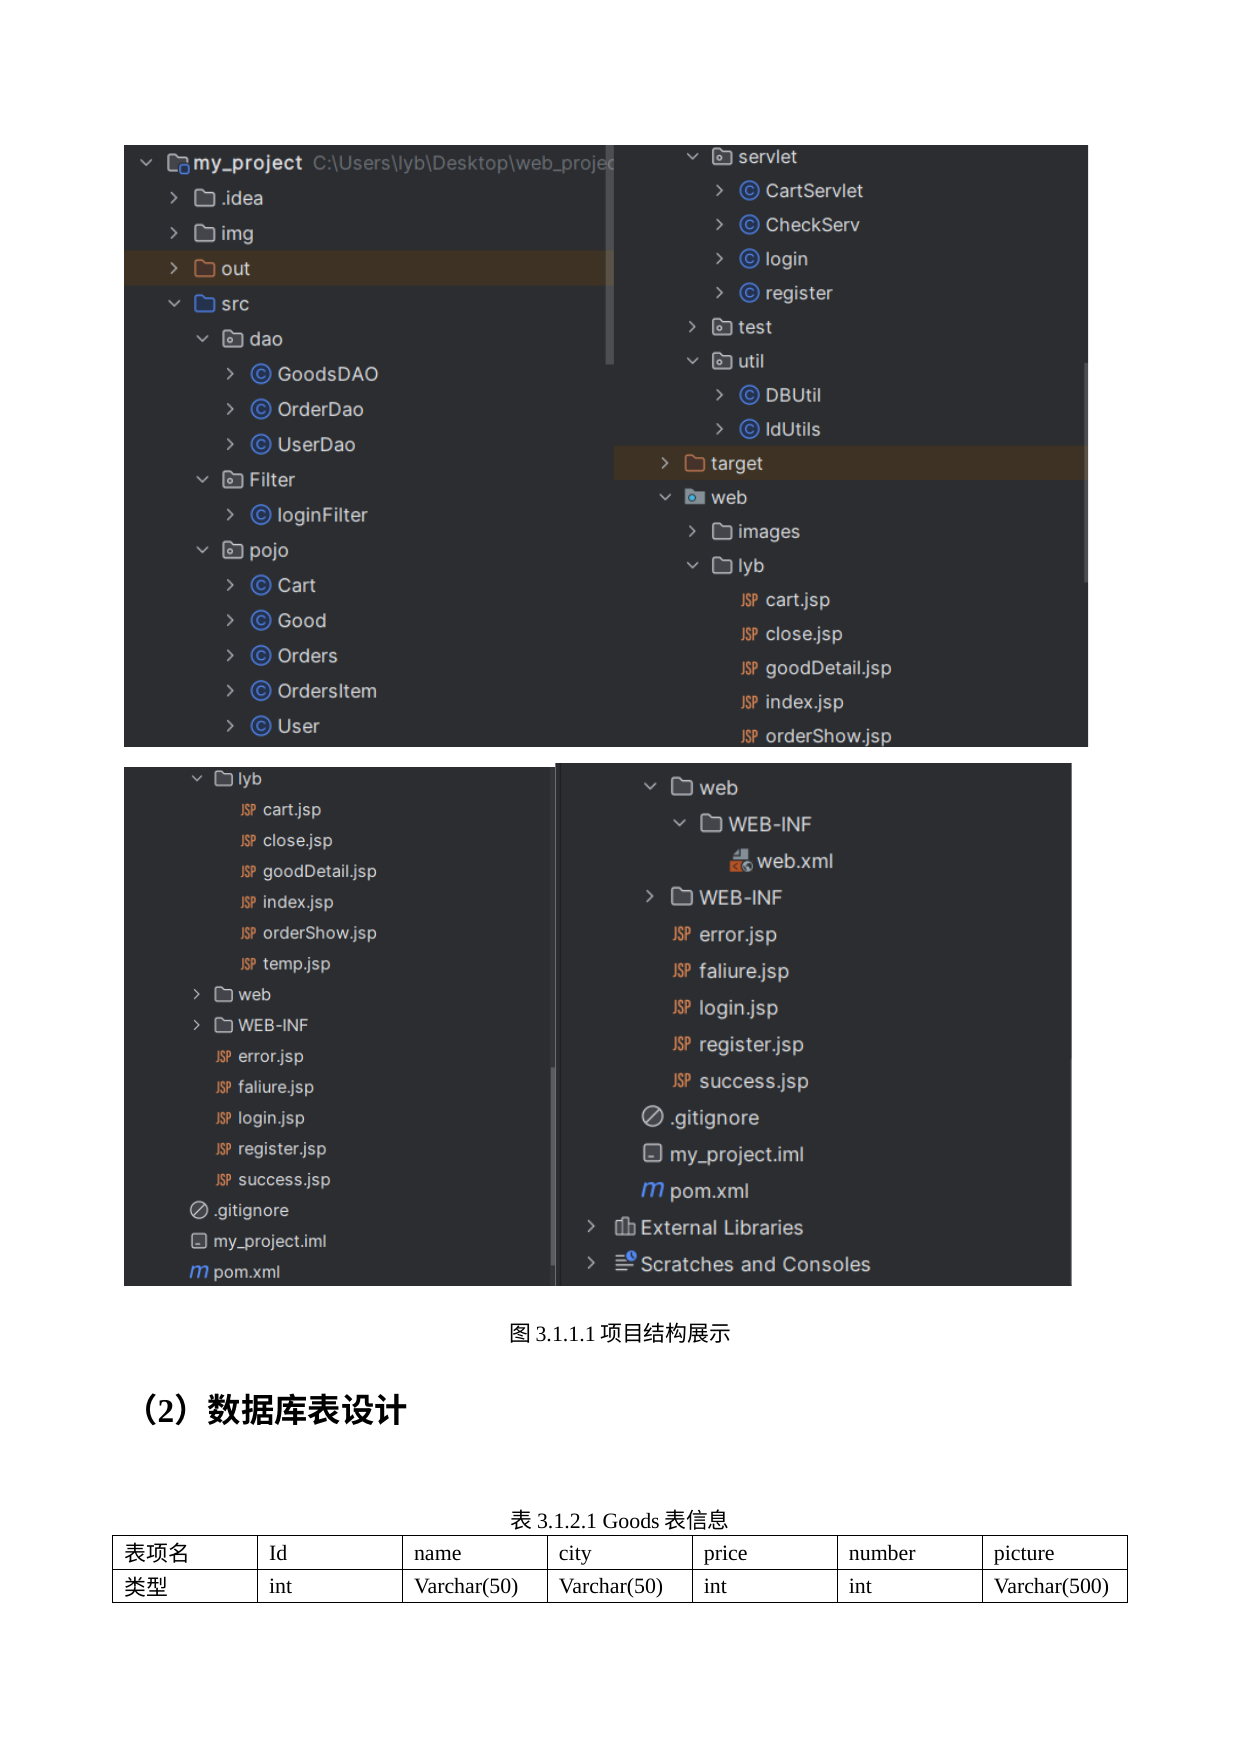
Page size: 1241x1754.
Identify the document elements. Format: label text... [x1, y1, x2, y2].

table_cell Varchar(50) [403, 1570, 547, 1602]
table_cell Varchar(50) [548, 1570, 692, 1602]
table_header price [693, 1536, 837, 1568]
table_header city [548, 1536, 692, 1568]
text 表3.1.2.1 Goods表信息 [124, 1502, 1116, 1535]
text 图3.1.1.1项目结构展示 [124, 1316, 1116, 1348]
table_cell int [258, 1570, 402, 1602]
picture [124, 145, 1089, 747]
table_header 表项名 [113, 1536, 257, 1568]
table_header Id [258, 1536, 402, 1568]
subtitle （2）数据库表设计 [124, 1375, 1116, 1440]
table_header number [838, 1536, 982, 1568]
table_cell int [693, 1570, 837, 1602]
table_cell 类型 [113, 1570, 257, 1602]
table_header picture [983, 1536, 1127, 1568]
table_cell int [838, 1570, 982, 1602]
table_cell Varchar(500) [983, 1570, 1127, 1602]
table_header name [403, 1536, 547, 1568]
picture [124, 763, 1072, 1286]
